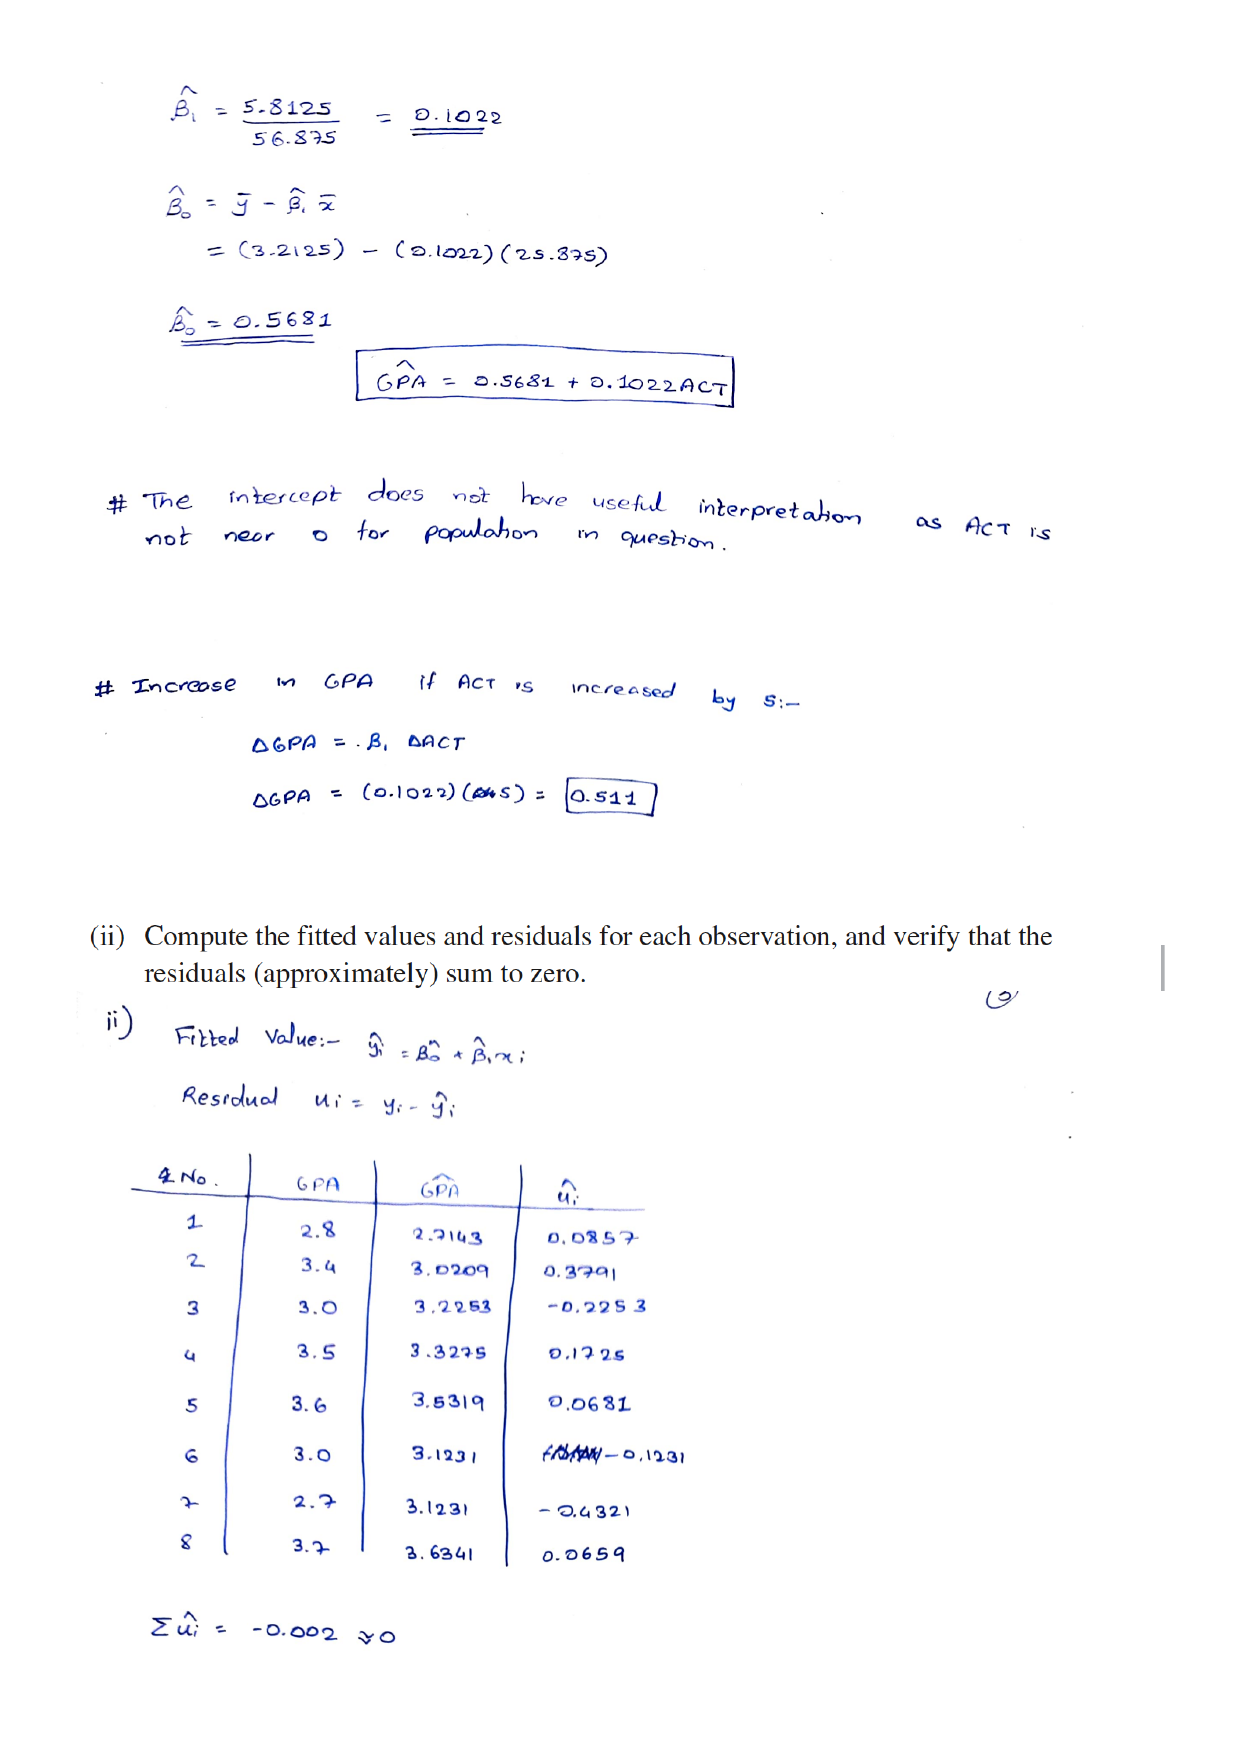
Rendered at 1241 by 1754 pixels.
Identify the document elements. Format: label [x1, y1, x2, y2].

picture [75, 74, 1165, 853]
picture [75, 908, 1165, 1678]
